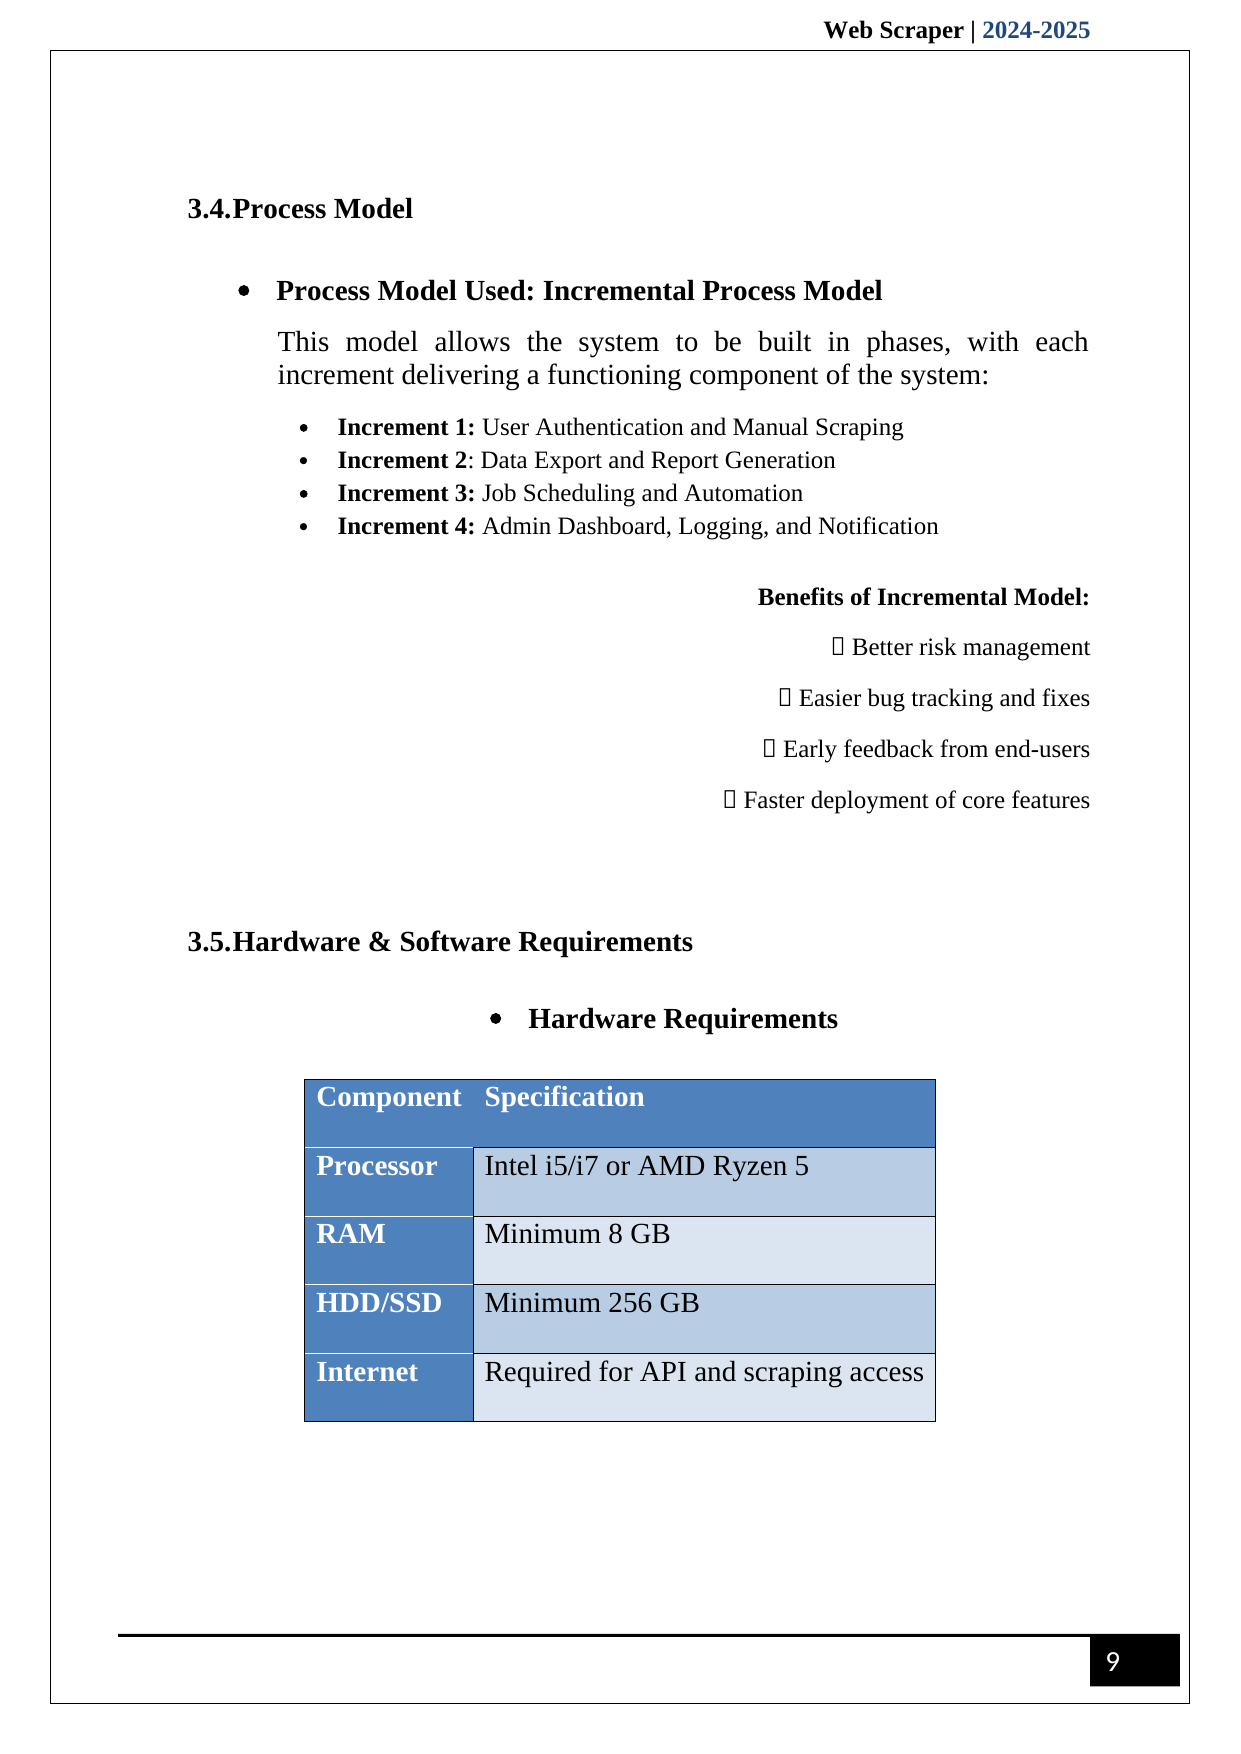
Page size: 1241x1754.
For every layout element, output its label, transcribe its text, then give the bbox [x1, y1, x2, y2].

list Process Model Used: Incremental Process Model [239, 273, 1090, 307]
table_cell Minimum 256 GB [474, 1285, 935, 1353]
list Process Model [187, 191, 1090, 224]
table_cell RAM [305, 1217, 473, 1284]
table_cell Minimum 8 GB [474, 1217, 935, 1284]
table_cell Intel i5/i7 or AMD Ryzen 5 [474, 1148, 935, 1216]
list Hardware & Software Requirements [187, 924, 1090, 958]
list Increment 3: Job Scheduling and Automation [300, 478, 1090, 507]
table_cell HDD/SSD [305, 1285, 473, 1353]
table_cell Processor [305, 1148, 473, 1216]
list Increment 2: Data Export and Report Generation [300, 445, 1090, 473]
table_header Specification [473, 1080, 935, 1147]
list Increment 1: User Authentication and Manual Scraping [300, 412, 1090, 441]
list Hardware Requirements [239, 1001, 1090, 1035]
table_header Component [305, 1080, 473, 1147]
table_cell Required for API and scraping access [474, 1354, 935, 1421]
list This model allows the system to be built in phases, with each increment delivering a functioning component of the system: [277, 324, 1090, 391]
text Benefits of Incremental Model: ✅ Better risk management ✅ Easier bug tracking and fixes ✅ Early feedback from end-users ✅ Faster deployment of core features [150, 582, 1090, 815]
table_cell Internet [305, 1354, 473, 1421]
list Increment 4: Admin Dashboard, Logging, and Notification [300, 511, 1090, 539]
